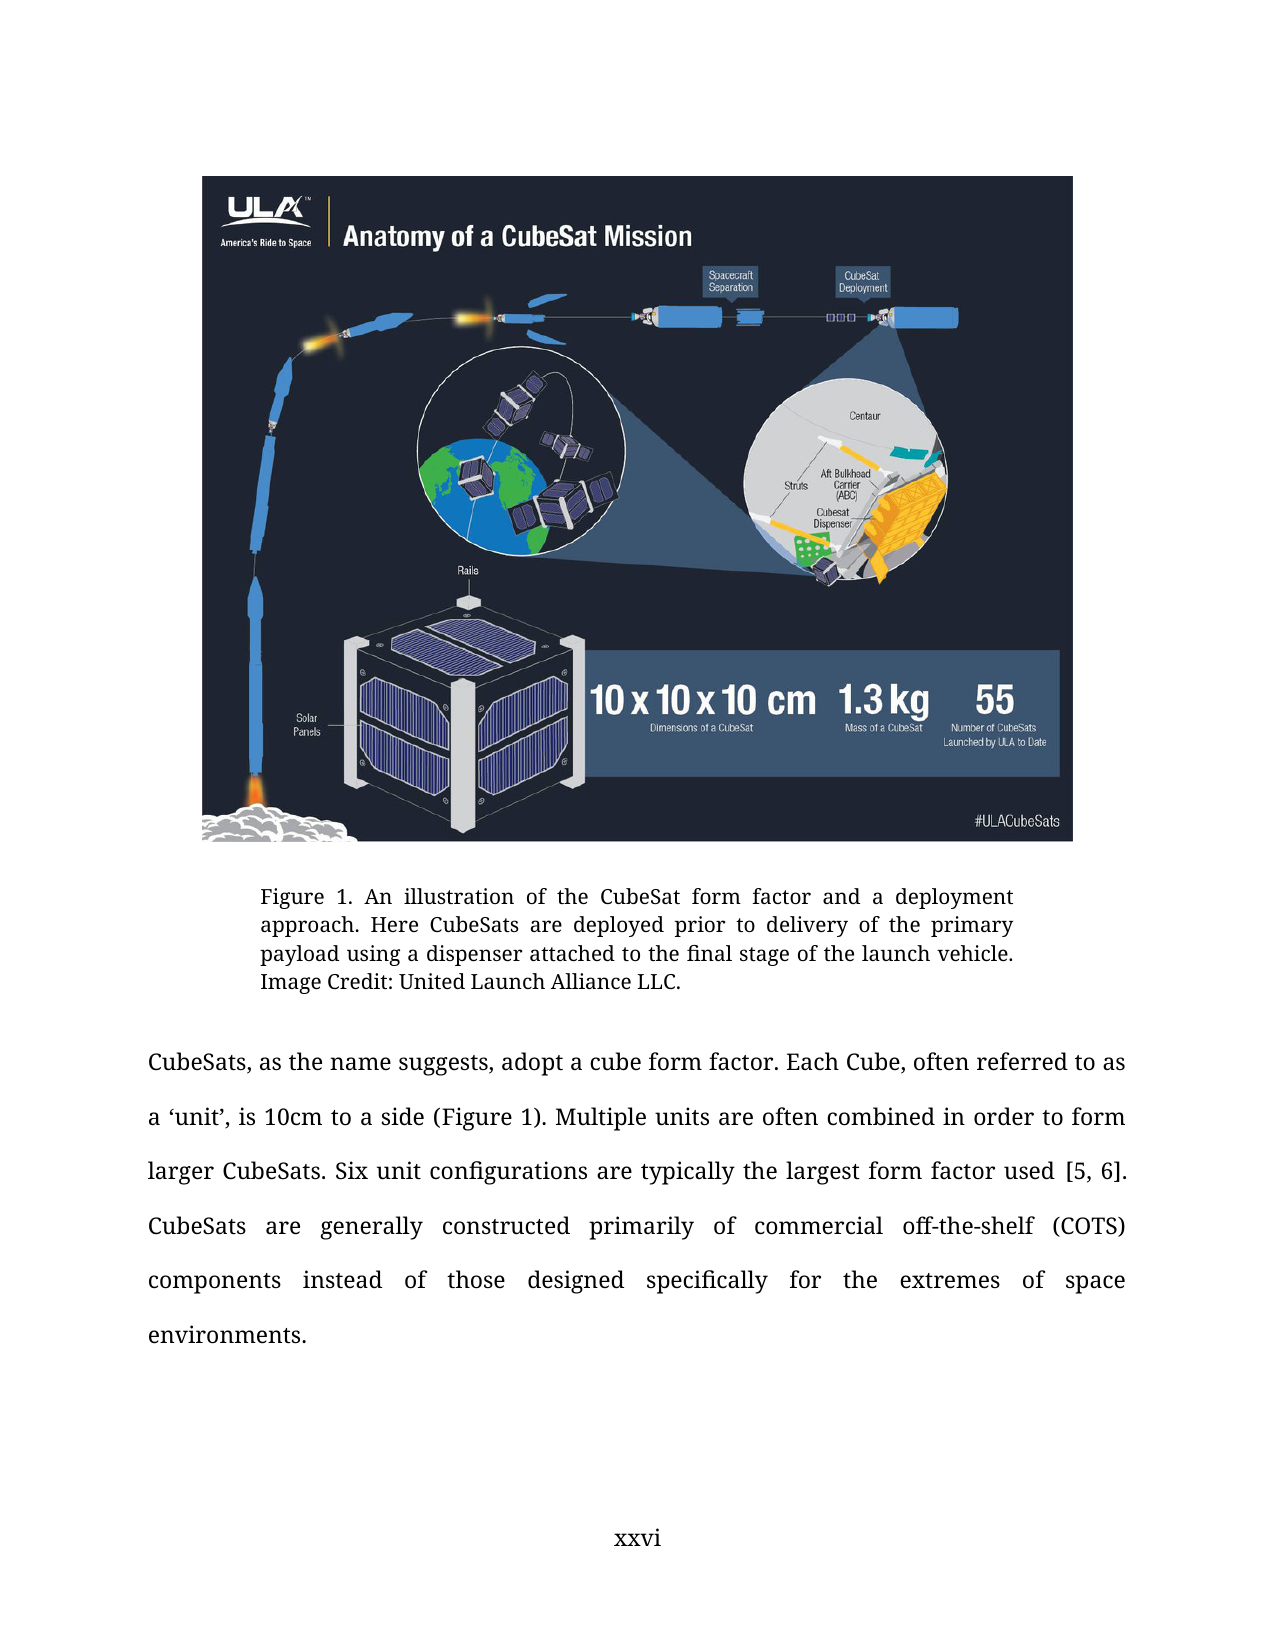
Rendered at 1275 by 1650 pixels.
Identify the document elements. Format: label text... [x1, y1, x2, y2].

text Figure 1. An illustration of the CubeSat form factor and a deployment approach. Here CubeSats are deployed prior to delivery of the primary payload using a dispenser attached to the final stage of the launch vehicle. Image Credit: United Launch Alliance LLC. [260, 882, 1015, 996]
picture [202, 176, 1073, 842]
text CubeSats, as the name suggests, adopt a cube form factor. Each Cube, often referred to as a ‘unit’, is 10cm to a side (Figure 1). Multiple units are often combined in order to form larger CubeSats. Six unit configurations are typically the largest form factor used [5, 6]. CubeSats are generally constructed primarily of commercial off-the-shelf (COTS) components instead of those designed specifically for the extremes of space environments. [148, 1046, 1127, 1350]
